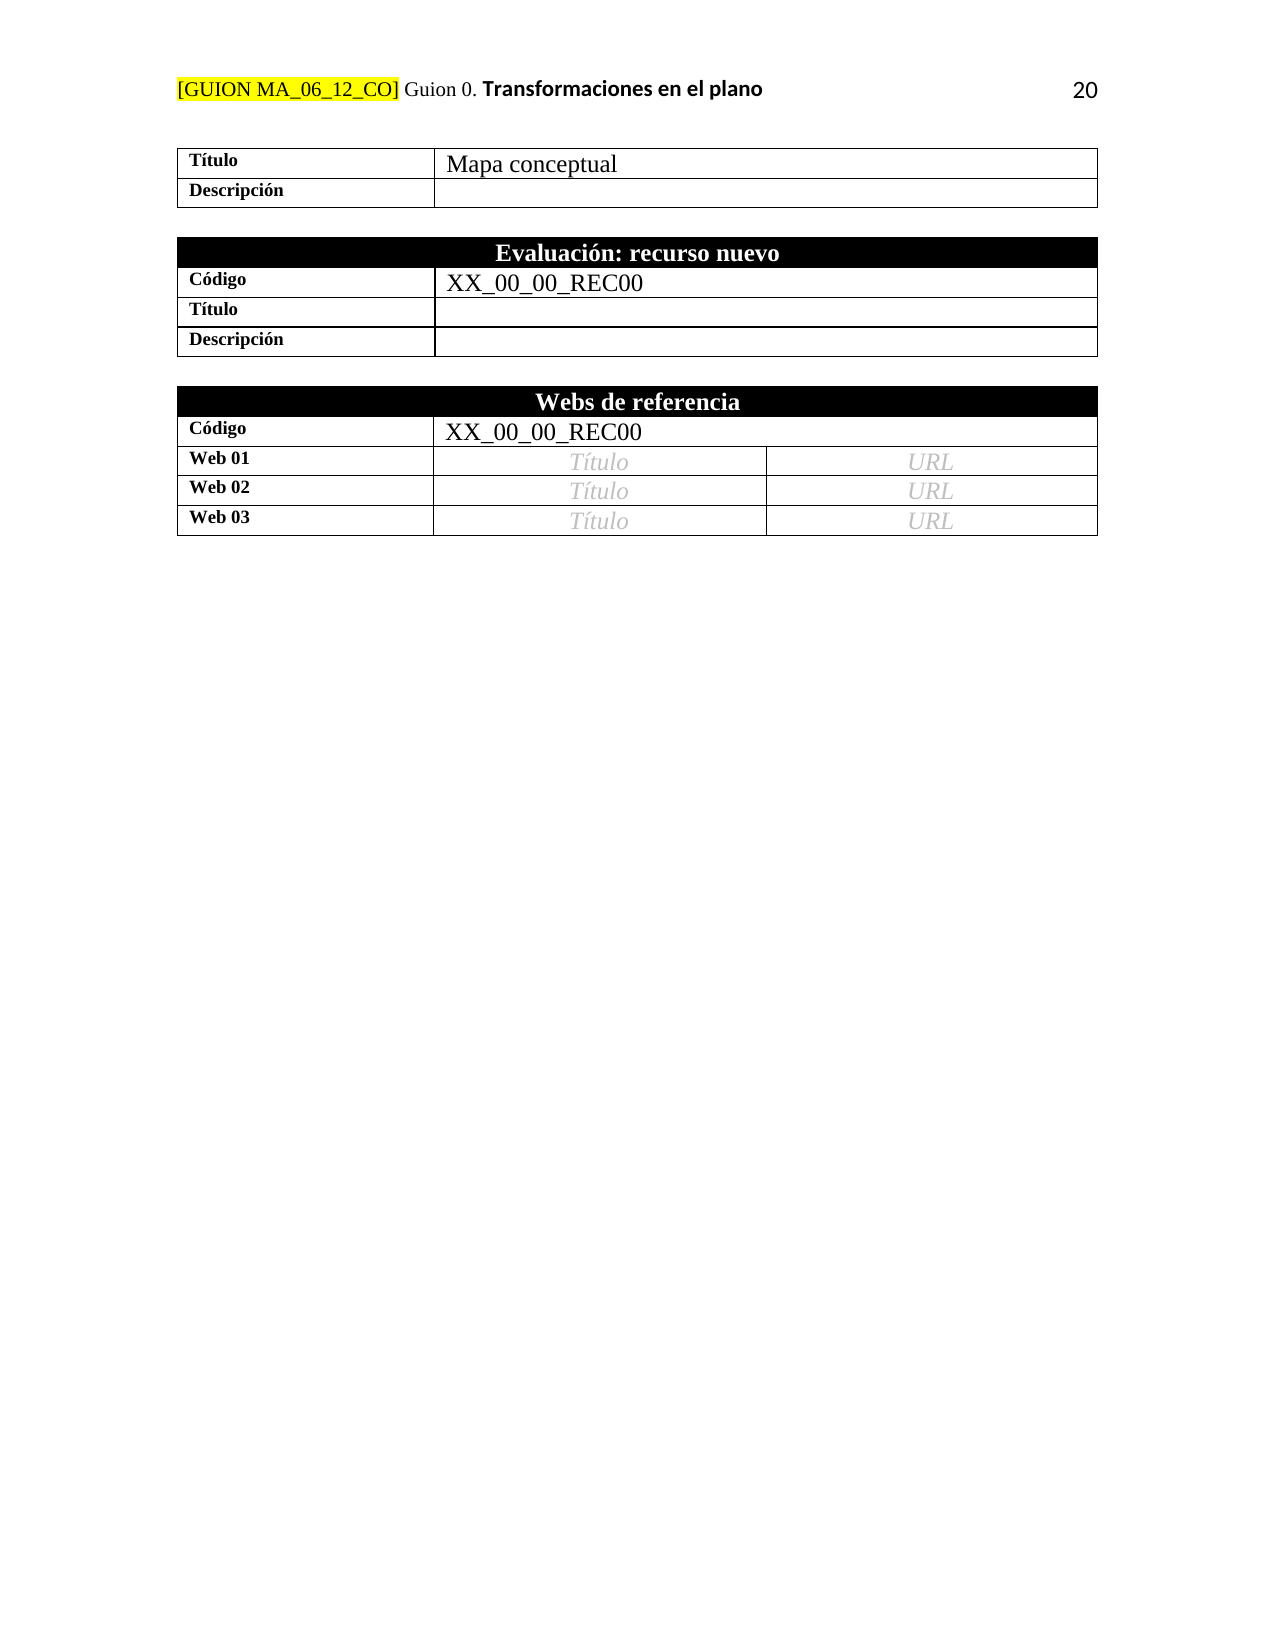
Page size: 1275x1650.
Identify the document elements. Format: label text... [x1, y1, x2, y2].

table_cell [435, 179, 1097, 207]
table_cell Título [178, 298, 434, 326]
table_cell XX_00_00_REC00 [434, 417, 1097, 446]
table_cell Web 03 [178, 506, 433, 535]
table_cell URL [767, 476, 1097, 505]
table_header Evaluación: recurso nuevo [178, 238, 1097, 267]
table_cell Título [178, 149, 434, 177]
table_cell [436, 298, 1097, 326]
table_cell URL [767, 506, 1097, 535]
table_cell [436, 328, 1097, 356]
table_cell Título [434, 447, 766, 475]
table_cell Web 02 [178, 476, 433, 505]
table_cell Web 01 [178, 447, 433, 475]
table_cell Código [178, 417, 433, 446]
table_cell Título [434, 476, 766, 505]
table_cell Descripción [178, 179, 434, 207]
table_cell URL [767, 447, 1097, 475]
table_cell Mapa conceptual [435, 149, 1097, 177]
table_cell Código [178, 268, 434, 297]
table_cell XX_00_00_REC00 [436, 268, 1097, 297]
table_cell Descripción [178, 328, 434, 356]
table_header Webs de referencia [178, 387, 1097, 416]
table_cell Título [434, 506, 766, 535]
